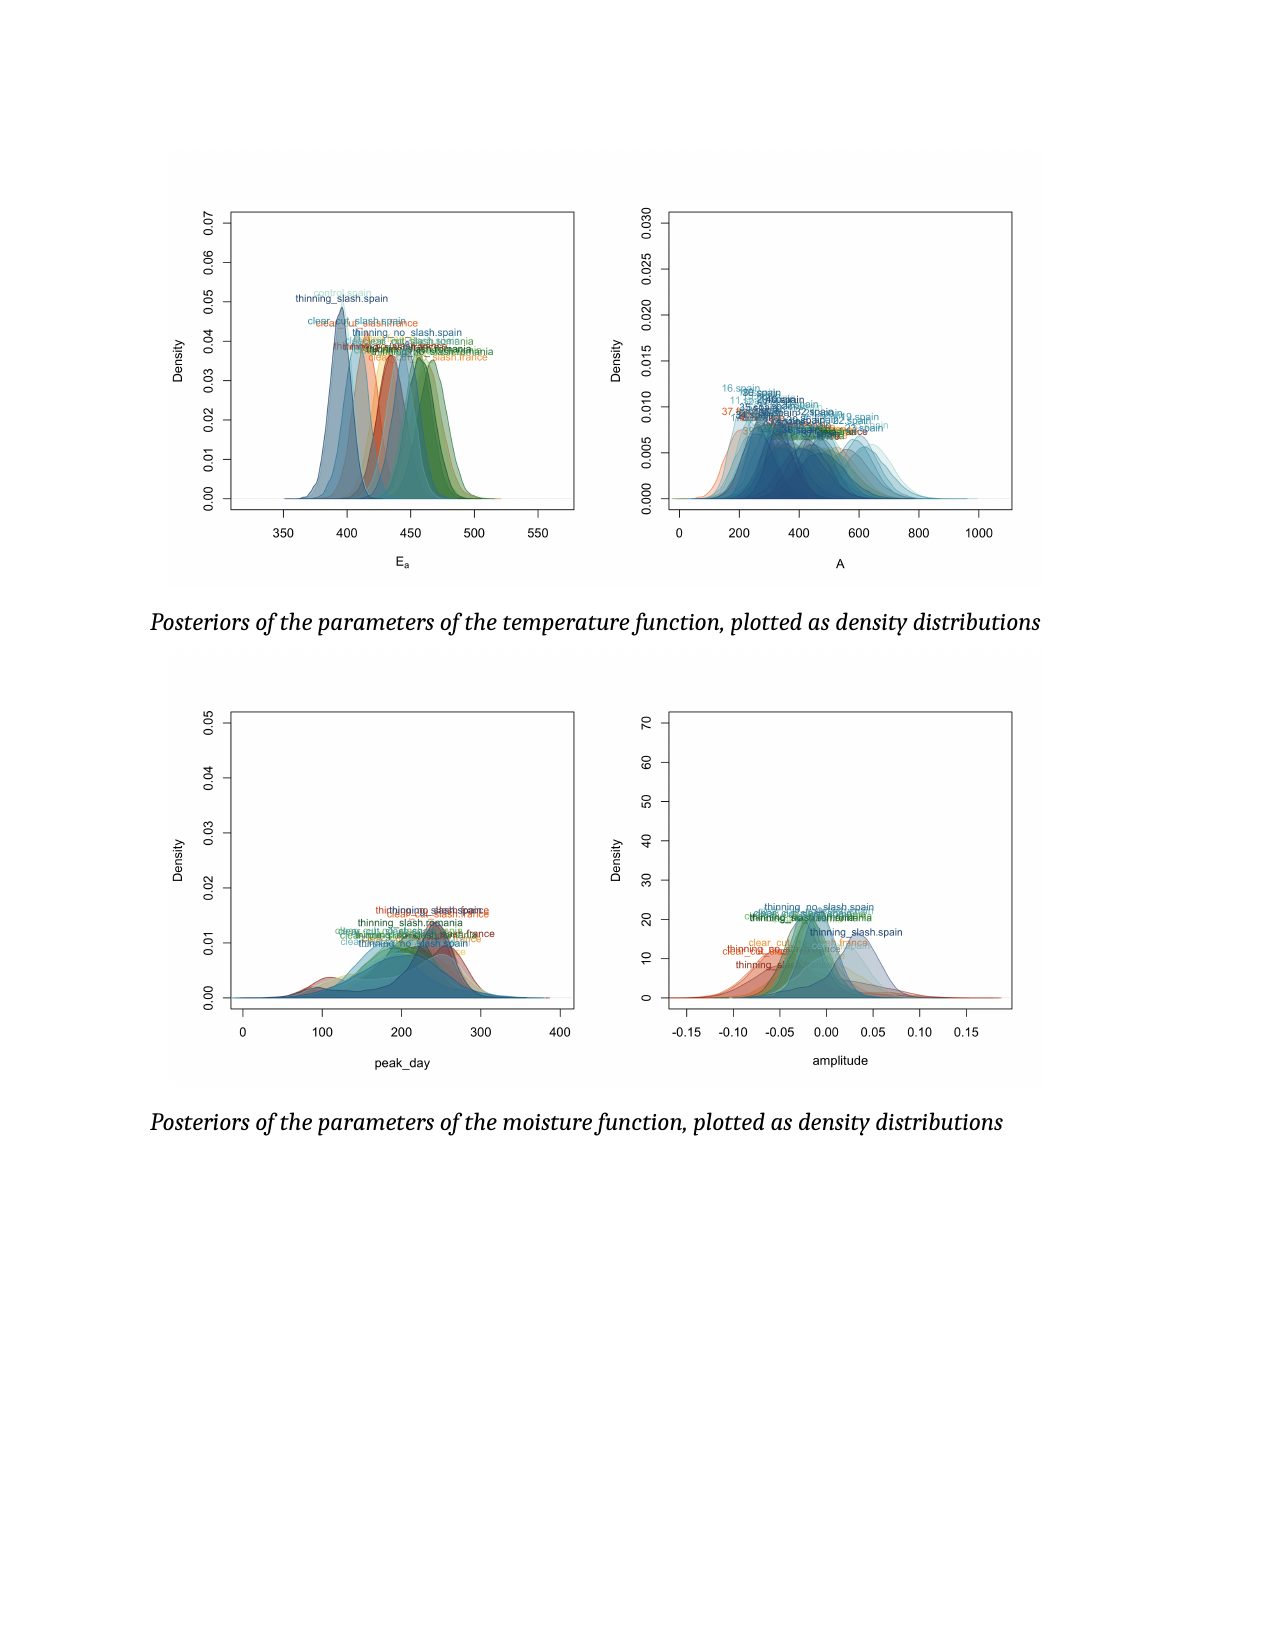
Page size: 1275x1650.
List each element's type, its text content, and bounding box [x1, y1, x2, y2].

picture [168, 150, 1044, 588]
text Posteriors of the parameters of the moisture function, plotted as density distributions [150, 1108, 1125, 1137]
picture [168, 649, 1044, 1087]
text Posteriors of the parameters of the temperature function, plotted as density distributions [150, 608, 1125, 637]
